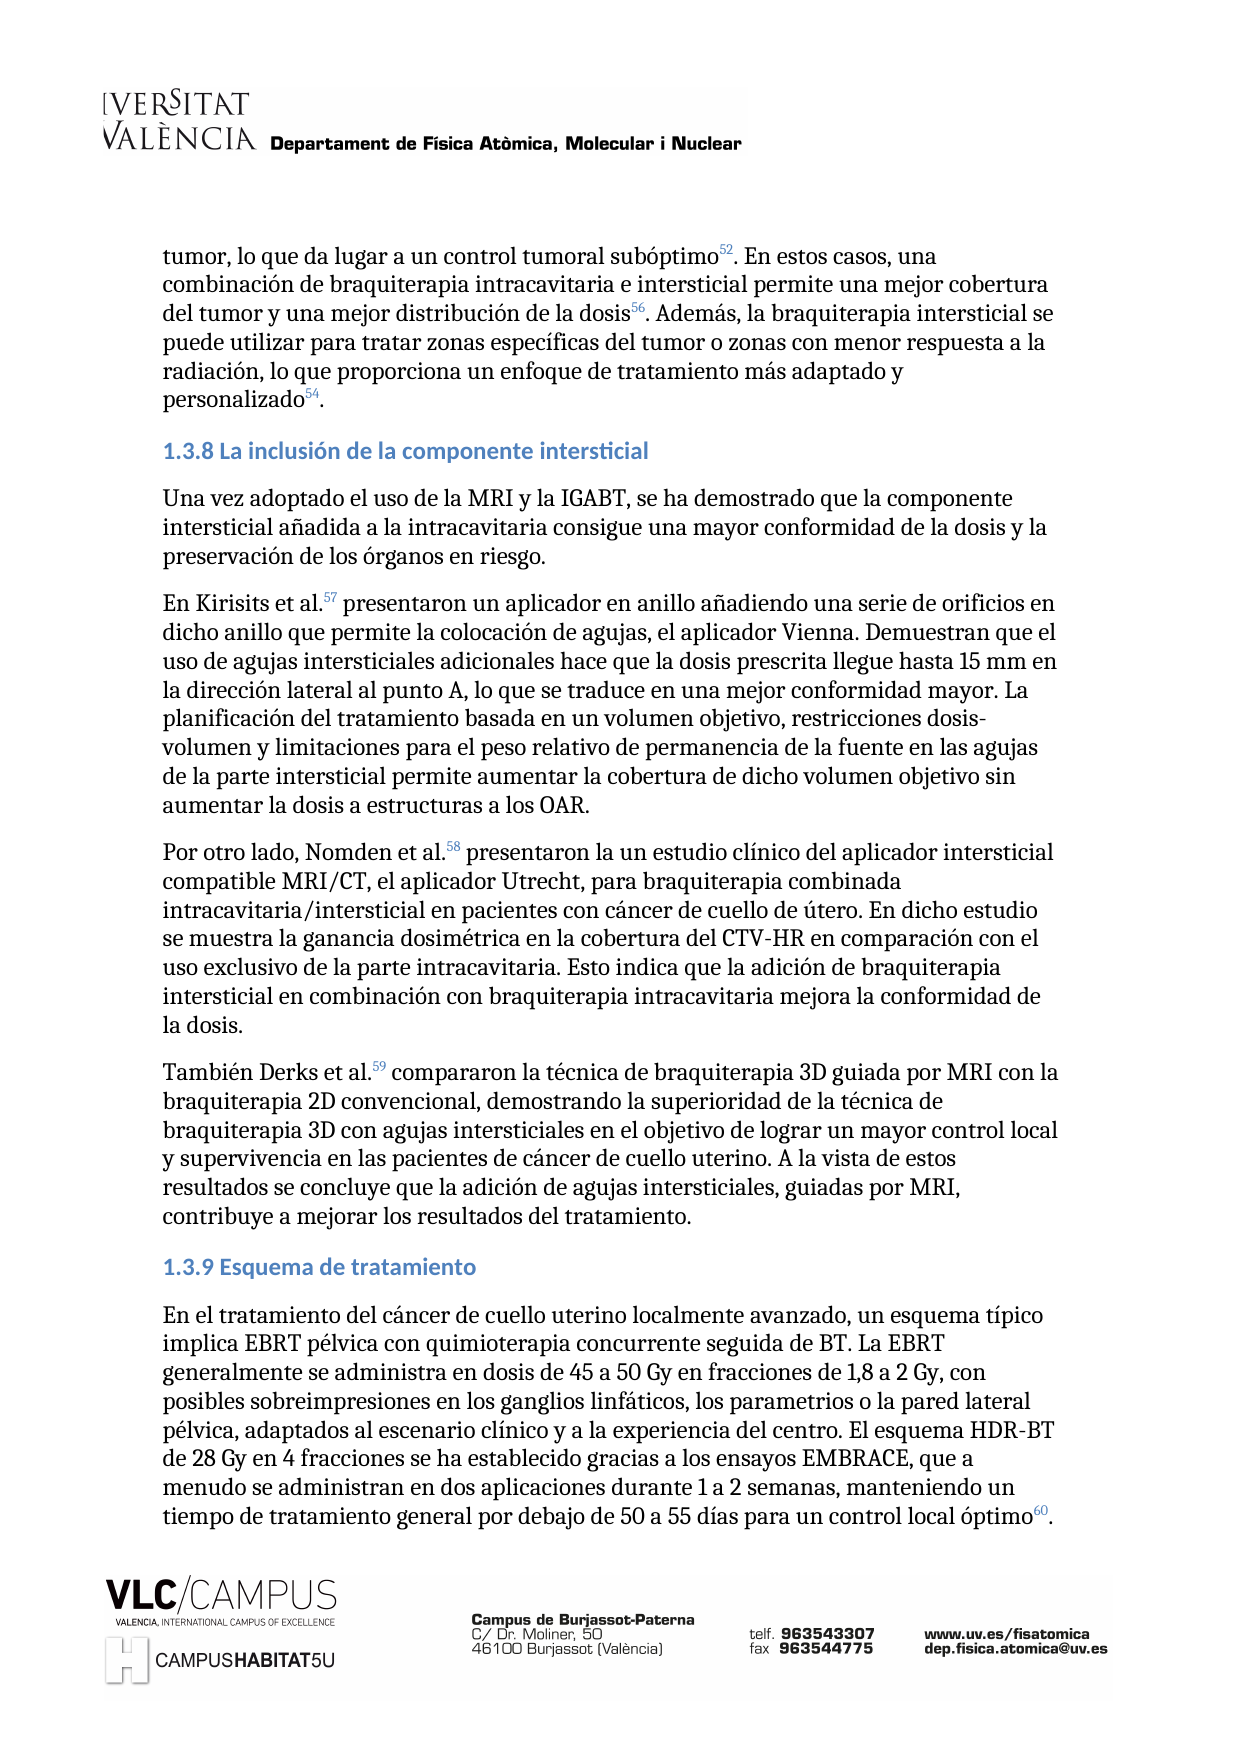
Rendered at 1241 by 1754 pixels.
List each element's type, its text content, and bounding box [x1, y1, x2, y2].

text También Derks et al.59 compararon la técnica de braquiterapia 3D guiada por MRI con la braquiterapia 2D convencional, demostrando la superioridad de la técnica de braquiterapia 3D con agujas intersticiales en el objetivo de lograr un mayor control local y supervivencia en las pacientes de cáncer de cuello uterino. A la vista de estos resultados se concluye que la adición de agujas intersticiales, guiadas por MRI, contribuye a mejorar los resultados del tratamiento. [162, 1058, 1063, 1231]
text Por otro lado, Nomden et al.58 presentaron la un estudio clínico del aplicador intersticial compatible MRI/CT, el aplicador Utrecht, para braquiterapia combinada intracavitaria/intersticial en pacientes con cáncer de cuello de útero. En dicho estudio se muestra la ganancia dosimétrica en la cobertura del CTV-HR en comparación con el uso exclusivo de la parte intracavitaria. Esto indica que la adición de braquiterapia intersticial en combinación con braquiterapia intracavitaria mejora la conformidad de la dosis. [162, 838, 1063, 1039]
picture [103, 87, 748, 156]
text Una vez adoptado el uso de la MRI y la IGABT, se ha demostrado que la componente intersticial añadida a la intracavitaria consigue una mayor conformidad de la dosis y la preservación de los órganos en riesgo. [162, 484, 1063, 571]
text En Kirisits et al.57 presentaron un aplicador en anillo añadiendo una serie de orificios en dicho anillo que permite la colocación de agujas, el aplicador Vienna. Demuestran que el uso de agujas intersticiales adicionales hace que la dosis prescrita llegue hasta 15 mm en la dirección lateral al punto A, lo que se traduce en una mejor conformidad mayor. La planificación del tratamiento basada en un volumen objetivo, restricciones dosis-volumen y limitaciones para el peso relativo de permanencia de la fuente en las agujas de la parte intersticial permite aumentar la cobertura de dicho volumen objetivo sin aumentar la dosis a estructuras a los OAR. [162, 589, 1063, 819]
text En el tratamiento del cáncer de cuello uterino localmente avanzado, un esquema típico implica EBRT pélvica con quimioterapia concurrente seguida de BT. La EBRT generalmente se administra en dosis de 45 a 50 Gy en fracciones de 1,8 a 2 Gy, con posibles sobreimpresiones en los ganglios linfáticos, los parametrios o la pared lateral pélvica, adaptados al escenario clínico y a la experiencia del centro. El esquema HDR-BT de 28 Gy en 4 fracciones se ha establecido gracias a los ensayos EMBRACE, que a menudo se administran en dos aplicaciones durante 1 a 2 semanas, manteniendo un tiempo de tratamiento general por debajo de 50 a 55 días para un control local óptimo60. [162, 1301, 1063, 1531]
subtitle 1.3.9 Esquema de tratamiento [162, 1251, 1063, 1282]
picture [103, 1575, 1113, 1701]
subtitle 1.3.8 La inclusión de la componente intersticial [162, 435, 1063, 466]
